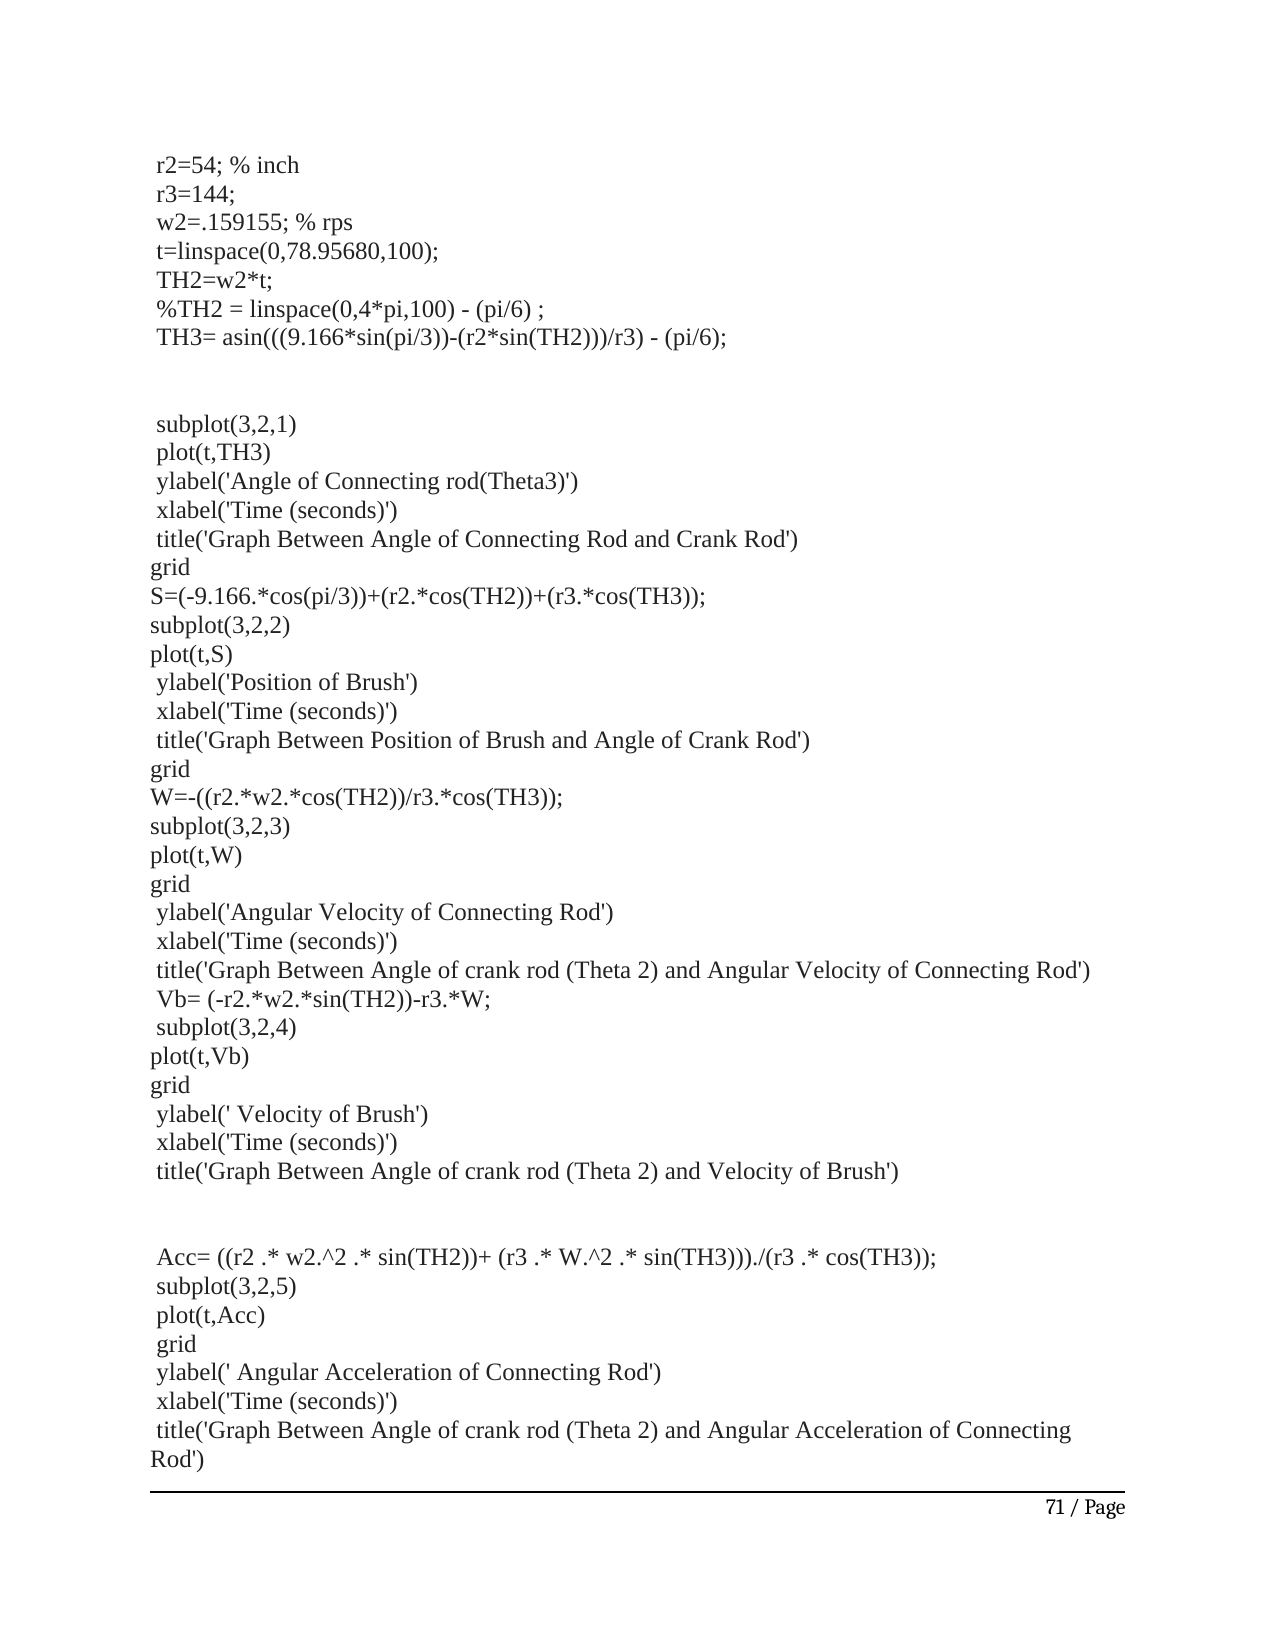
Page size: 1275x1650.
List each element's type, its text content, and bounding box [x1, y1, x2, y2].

text ylabel(' Angular Acceleration of Connecting Rod') [150, 1357, 1125, 1386]
text grid [150, 754, 1125, 782]
text title('Graph Between Position of Brush and Angle of Crank Rod') [150, 725, 1125, 754]
text plot(t,S) [150, 639, 1125, 667]
text plot(t,TH3) [150, 437, 1125, 466]
text grid [150, 869, 1125, 897]
text r3=144; [150, 179, 1125, 207]
text t=linspace(0,78.95680,100); [150, 236, 1125, 265]
text TH3= asin(((9.166*sin(pi/3))-(r2*sin(TH2)))/r3) - (pi/6); [150, 322, 1125, 351]
text subplot(3,2,1) [150, 409, 1125, 437]
text ylabel(' Velocity of Brush') [150, 1099, 1125, 1127]
text S=(-9.166.*cos(pi/3))+(r2.*cos(TH2))+(r3.*cos(TH3)); [150, 581, 1125, 610]
text xlabel('Time (seconds)') [150, 495, 1125, 524]
text subplot(3,2,3) [150, 811, 1125, 840]
text title('Graph Between Angle of crank rod (Theta 2) and Velocity of Brush') [150, 1156, 1125, 1185]
text TH2=w2*t; [150, 265, 1125, 294]
text ylabel('Position of Brush') [150, 667, 1125, 696]
text ylabel('Angle of Connecting rod(Theta3)') [150, 466, 1125, 495]
text title('Graph Between Angle of crank rod (Theta 2) and Angular Velocity of Connecting Rod') [150, 955, 1125, 984]
text %TH2 = linspace(0,4*pi,100) - (pi/6) ; [150, 294, 1125, 322]
text w2=.159155; % rps [150, 207, 1125, 236]
text ylabel('Angular Velocity of Connecting Rod') [150, 897, 1125, 926]
text grid [150, 552, 1125, 581]
text title('Graph Between Angle of crank rod (Theta 2) and Angular Acceleration of Connecting Rod') [150, 1415, 1125, 1472]
text title('Graph Between Angle of Connecting Rod and Crank Rod') [150, 524, 1125, 552]
text grid [150, 1070, 1125, 1099]
text r2=54; % inch [150, 150, 1125, 179]
text xlabel('Time (seconds)') [150, 1386, 1125, 1415]
text xlabel('Time (seconds)') [150, 696, 1125, 725]
text subplot(3,2,2) [150, 610, 1125, 639]
text Acc= ((r2 .* w2.^2 .* sin(TH2))+ (r3 .* W.^2 .* sin(TH3)))./(r3 .* cos(TH3)); [150, 1242, 1125, 1271]
text plot(t,Vb) [150, 1041, 1125, 1070]
text xlabel('Time (seconds)') [150, 1127, 1125, 1156]
text subplot(3,2,4) [150, 1012, 1125, 1041]
text Vb= (-r2.*w2.*sin(TH2))-r3.*W; [150, 984, 1125, 1012]
text plot(t,W) [150, 840, 1125, 869]
text xlabel('Time (seconds)') [150, 926, 1125, 955]
text plot(t,Acc) [150, 1300, 1125, 1329]
text grid [150, 1329, 1125, 1357]
text subplot(3,2,5) [150, 1271, 1125, 1300]
text W=-((r2.*w2.*cos(TH2))/r3.*cos(TH3)); [150, 782, 1125, 811]
